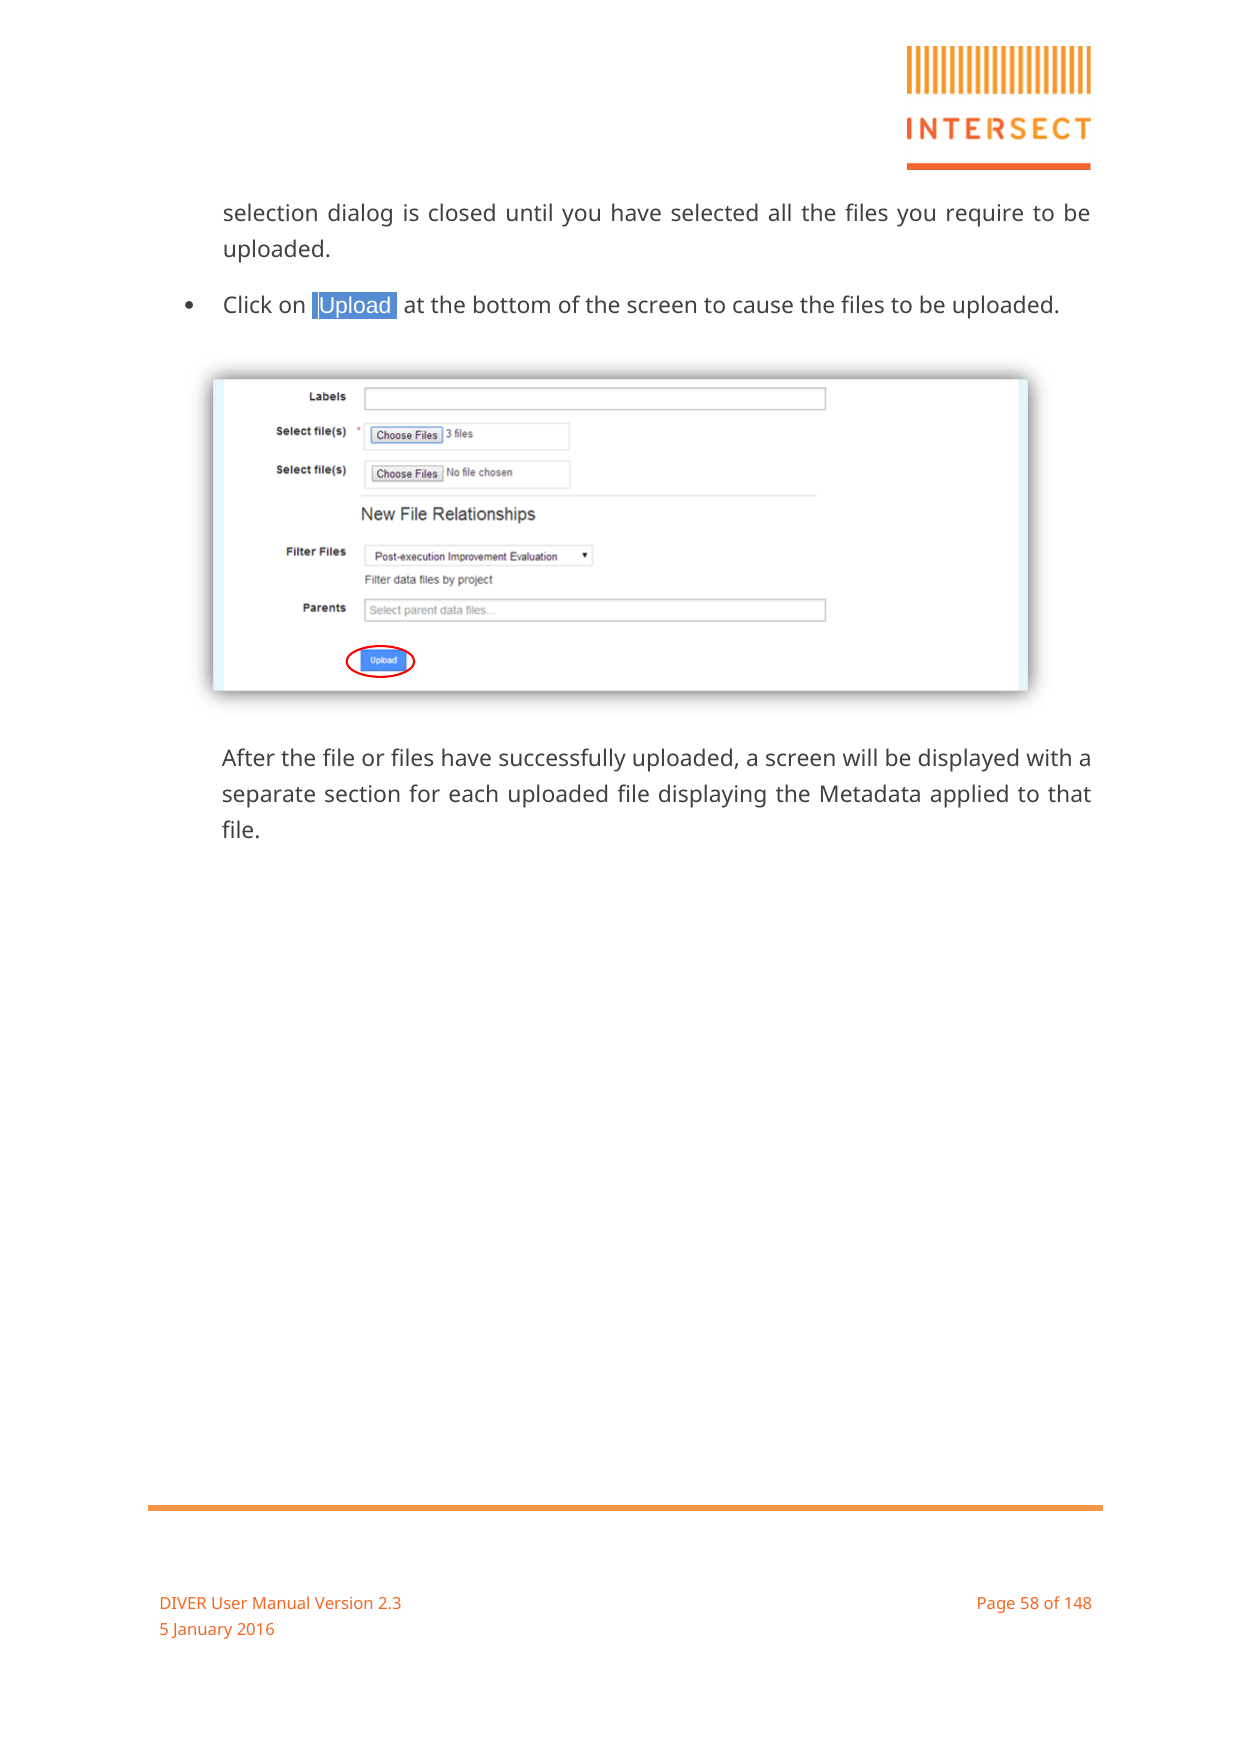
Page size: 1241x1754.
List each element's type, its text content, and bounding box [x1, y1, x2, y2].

list Click on Upload at the bottom of the screen to cause the files to be uploaded. [185, 289, 1092, 321]
picture [905, 44, 1093, 172]
text After the file or files have successfully uploaded, a screen will be displayed with a separate section for each uploaded file displaying the Metadata applied to that file. [222, 742, 1092, 845]
picture [179, 345, 1062, 725]
